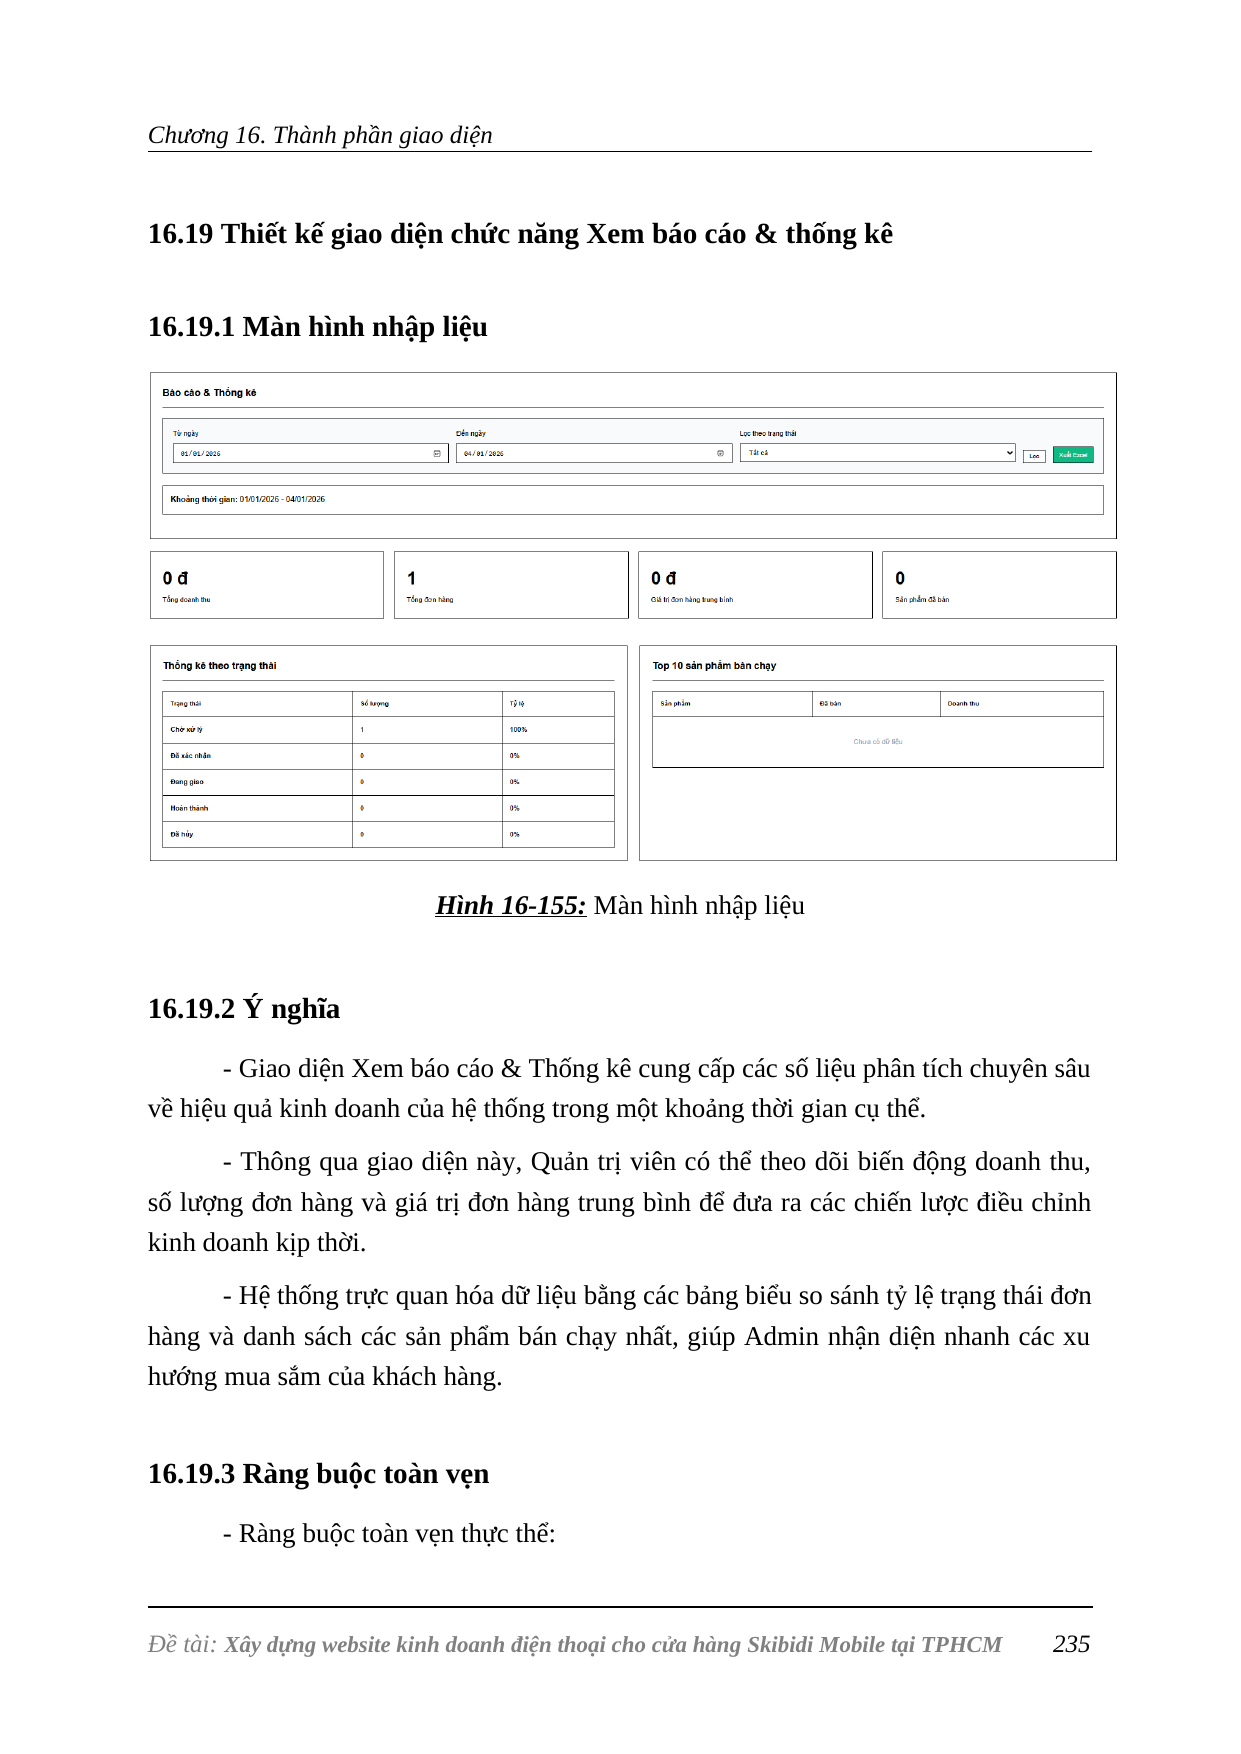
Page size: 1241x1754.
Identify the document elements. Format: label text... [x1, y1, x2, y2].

subtitle Thiết kế giao diện chức năng Xem báo cáo & thống kê [148, 207, 1092, 253]
picture [147, 369, 1122, 868]
text - Ràng buộc toàn vẹn thực thể: [148, 1517, 1092, 1548]
text - Thông qua giao diện này, Quản trị viên có thể theo dõi biến động doanh thu, số lượng đơn hàng và giá trị đơn hàng trung bình để đưa ra các chiến lược điều chỉnh kinh doanh kịp thời. [148, 1145, 1092, 1257]
subtitle Ràng buộc toàn vẹn [148, 1450, 1092, 1492]
text - Hệ thống trực quan hóa dữ liệu bằng các bảng biểu so sánh tỷ lệ trạng thái đơn hàng và danh sách các sản phẩm bán chạy nhất, giúp Admin nhận diện nhanh các xu hướng mua sắm của khách hàng. [148, 1279, 1092, 1391]
text - Giao diện Xem báo cáo & Thống kê cung cấp các số liệu phân tích chuyên sâu về hiệu quả kinh doanh của hệ thống trong một khoảng thời gian cụ thể. [148, 1052, 1092, 1124]
subtitle Ý nghĩa [148, 985, 1092, 1027]
subtitle Màn hình nhập liệu [148, 303, 1092, 344]
